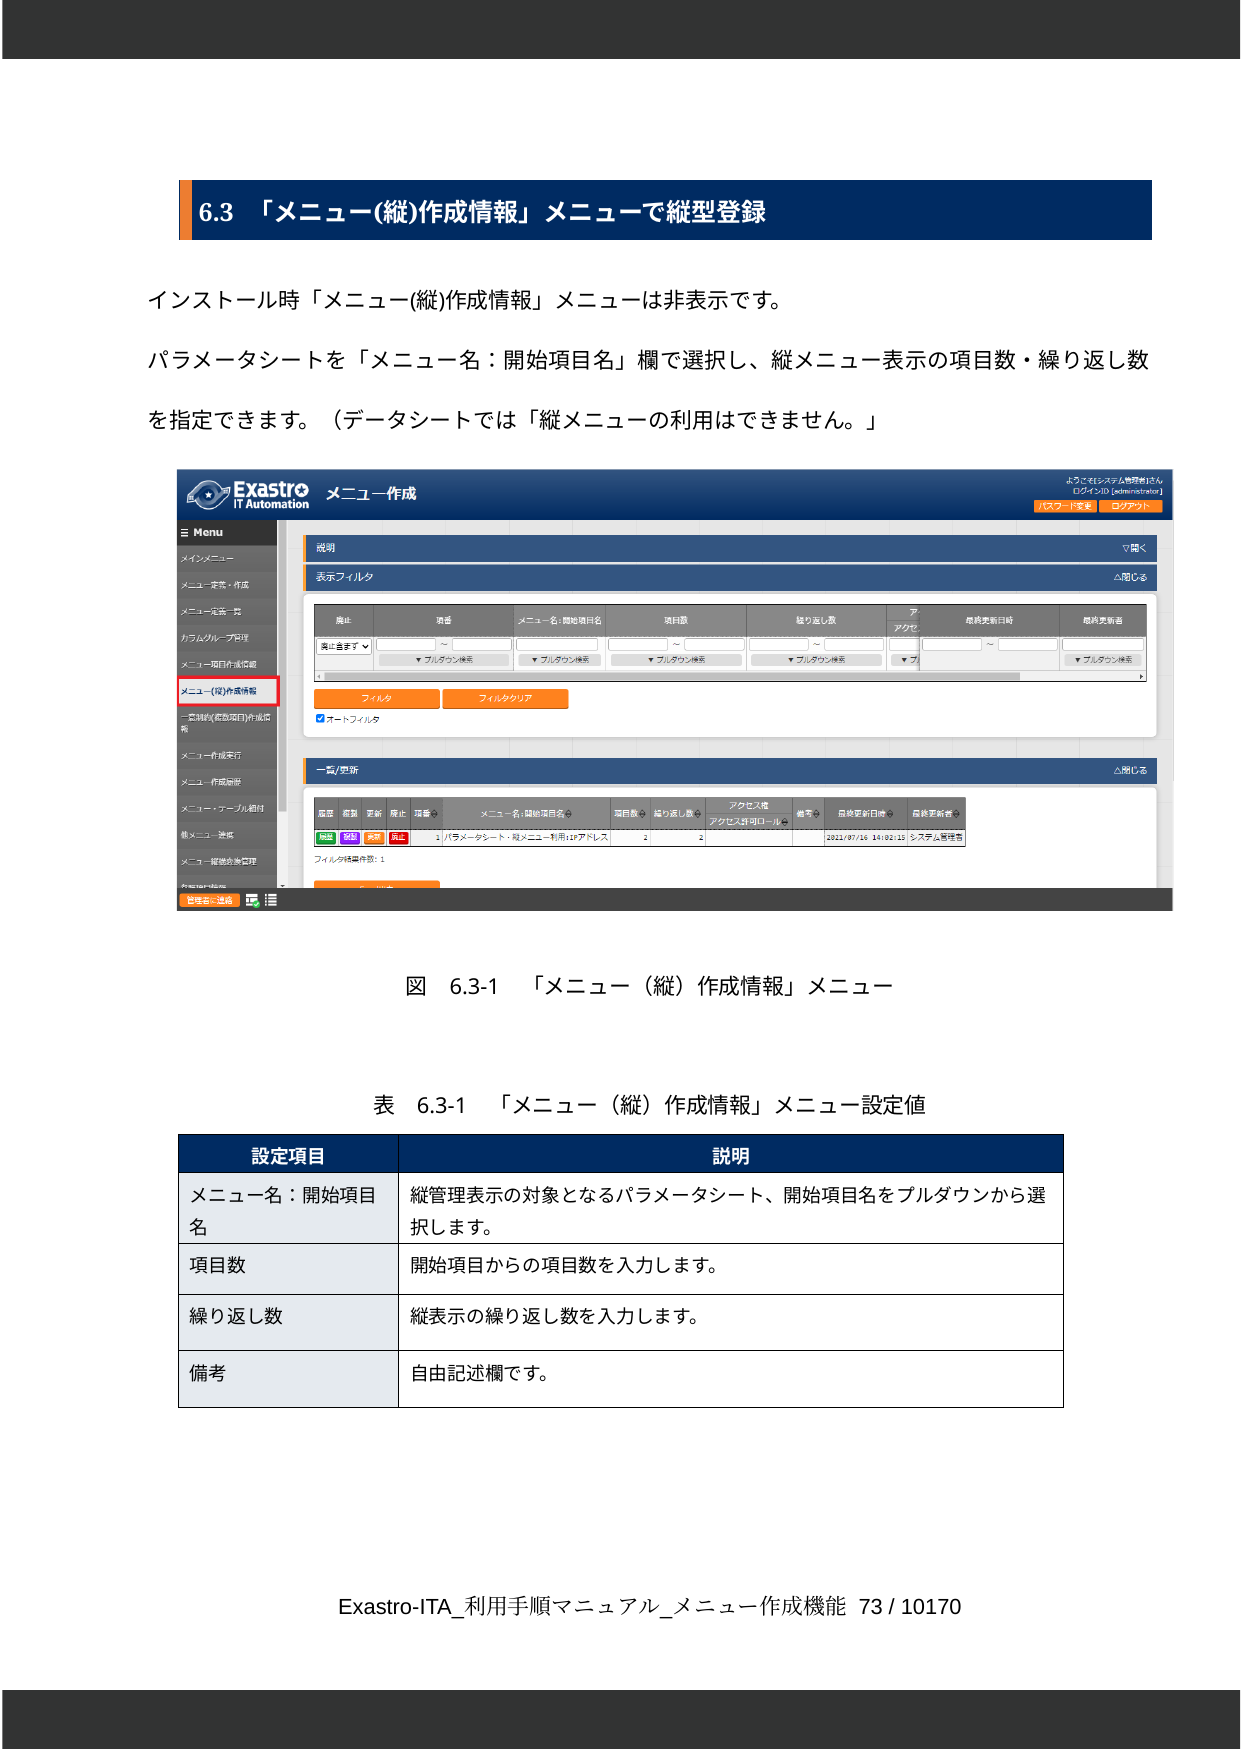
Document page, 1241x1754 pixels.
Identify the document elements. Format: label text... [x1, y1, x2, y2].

table_cell 自由記述欄です。 [399, 1351, 1063, 1407]
table_cell 縦表示の繰り返し数を入力します。 [399, 1295, 1063, 1350]
table_cell メニュー名：開始項目名 [179, 1173, 398, 1243]
picture [2, 0, 1241, 59]
table_cell 項目数 [179, 1244, 398, 1294]
text インストール時「メニュー(縦)作成情報」メニューは非表示です。 [148, 270, 1152, 329]
table_header 説明 [399, 1135, 1063, 1172]
table_cell 繰り返し数 [179, 1295, 398, 1350]
subtitle 「メニュー(縦)作成情報」メニューで縦型登録 [192, 180, 1152, 240]
text 表 6.3-1 「メニュー（縦）作成情報」メニュー設定値 [148, 1074, 1152, 1134]
table_cell 開始項目からの項目数を入力します。 [399, 1244, 1063, 1294]
table_cell 備考 [179, 1351, 398, 1407]
picture [2, 1690, 1241, 1749]
table_header 設定項目 [179, 1135, 398, 1172]
picture [176, 468, 1174, 911]
text パラメータシートを「メニュー名：開始項目名」欄で選択し、縦メニュー表示の項目数・繰り返し数を指定できます。（データシートでは「縦メニューの利用はできません。」 [148, 329, 1152, 448]
text 図 6.3-1 「メニュー（縦）作成情報」メニュー [148, 955, 1152, 1014]
table_cell 縦管理表示の対象となるパラメータシート、開始項目名をプルダウンから選択します。 [399, 1173, 1063, 1243]
